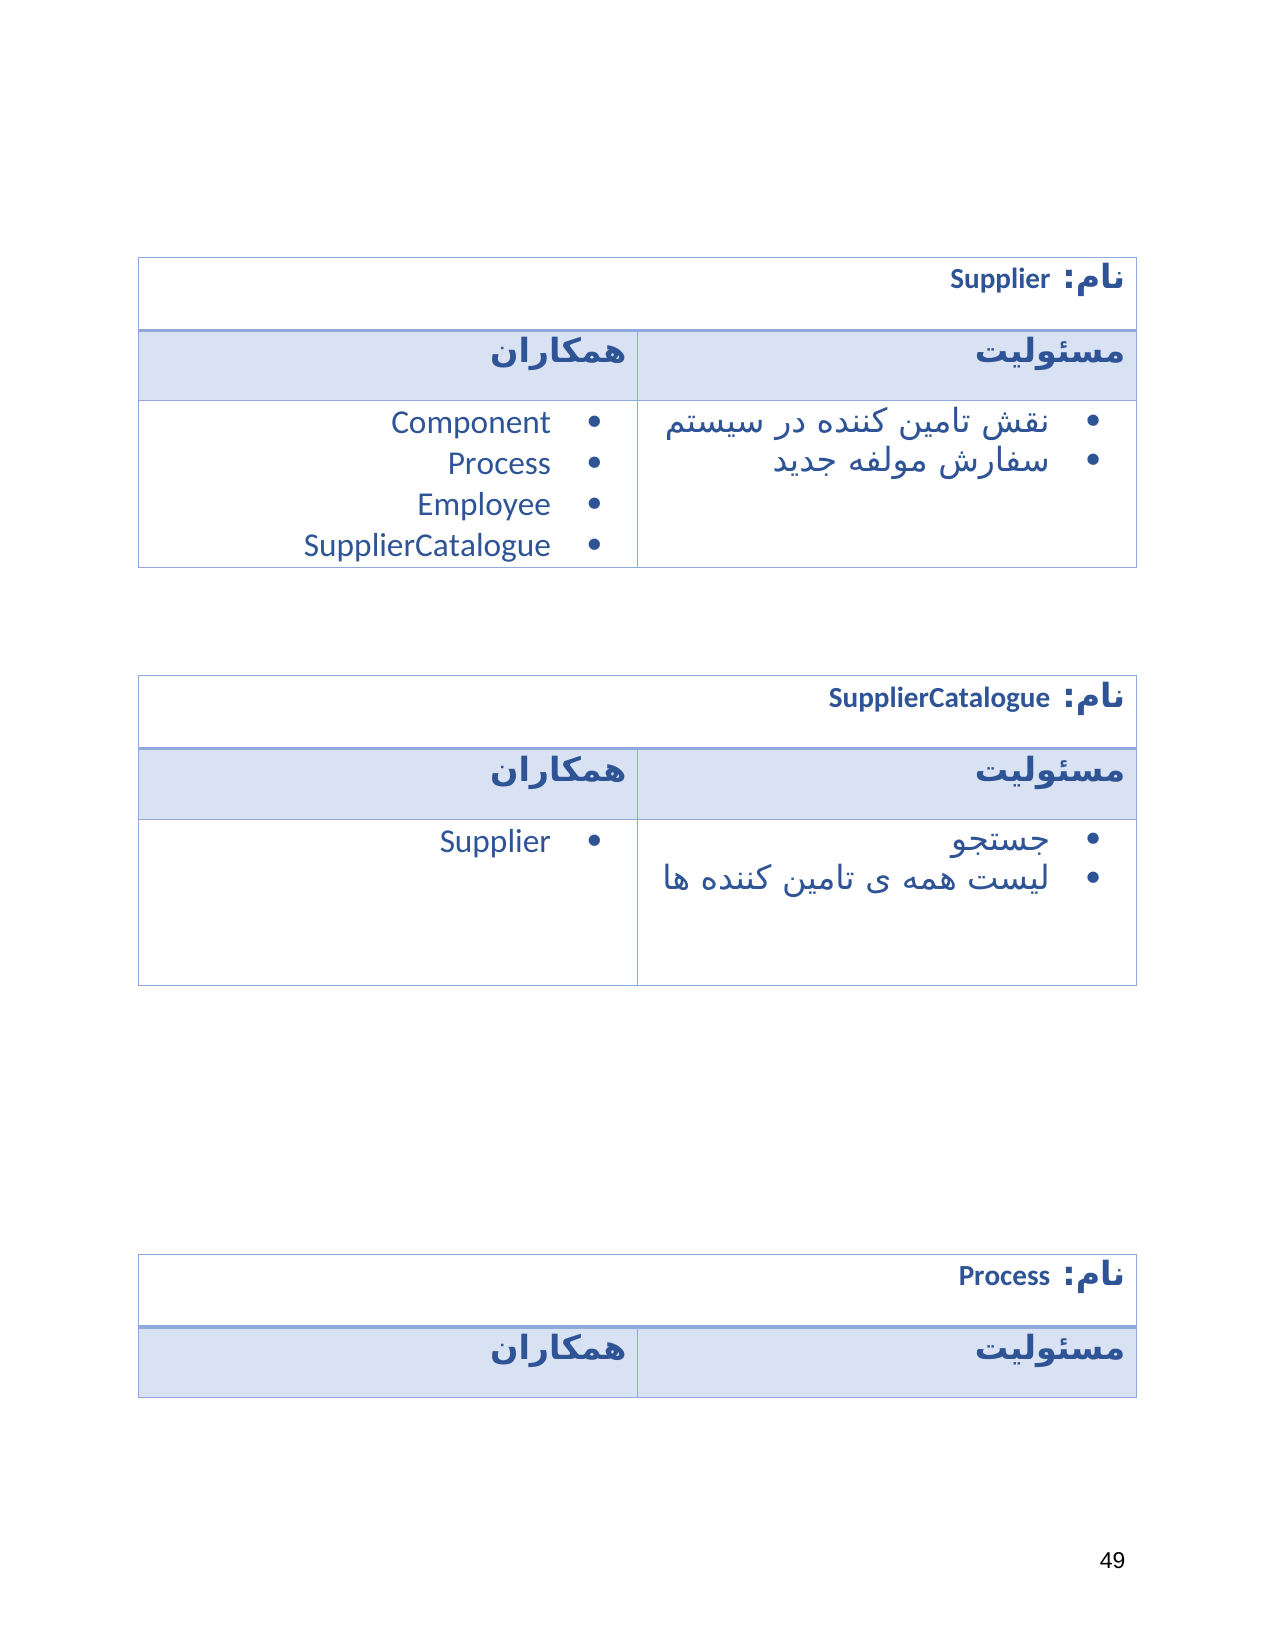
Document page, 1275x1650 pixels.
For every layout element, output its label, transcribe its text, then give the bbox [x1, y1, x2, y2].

table_cell جستجو لیست همه ی تامین کننده ها [638, 820, 1136, 985]
table_cell مسئولیت [638, 1329, 1136, 1397]
table_cell Component Process Employee SupplierCatalogue [139, 401, 637, 567]
table_header نام: SupplierCatalogue [139, 676, 1136, 747]
table_header نام: Supplier [139, 258, 1136, 329]
table_cell همکاران [139, 1329, 637, 1397]
table_cell نقش تامین کننده در سیستم سفارش مولفه جدید [638, 401, 1136, 567]
table_cell همکاران [139, 332, 637, 400]
table_cell Supplier [139, 820, 637, 985]
table_cell همکاران [139, 750, 637, 819]
table_header نام: Process [139, 1255, 1136, 1325]
table_cell مسئولیت [638, 332, 1136, 400]
table_cell مسئولیت [638, 750, 1136, 819]
